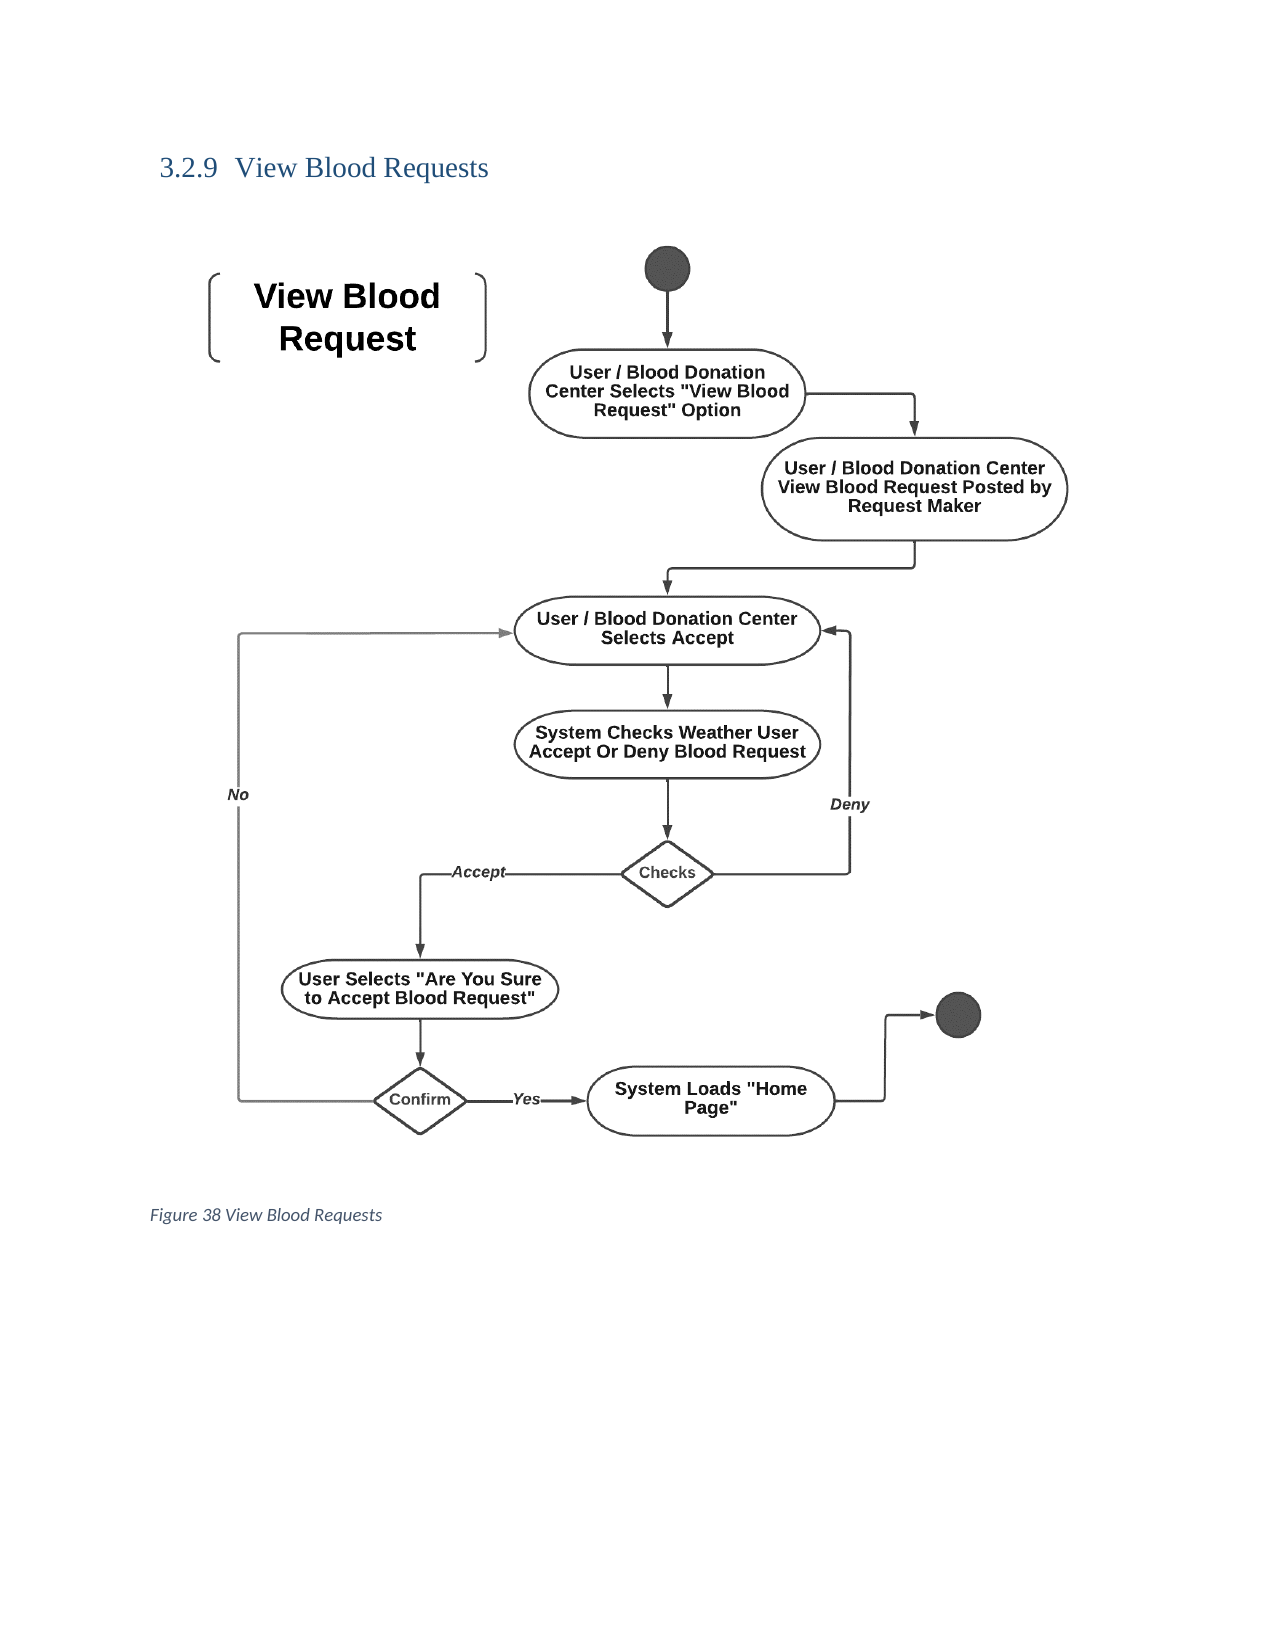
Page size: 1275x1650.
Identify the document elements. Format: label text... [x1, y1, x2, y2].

subtitle View Blood Requests [159, 150, 1125, 183]
text Figure View Blood Requests [150, 1203, 1125, 1226]
